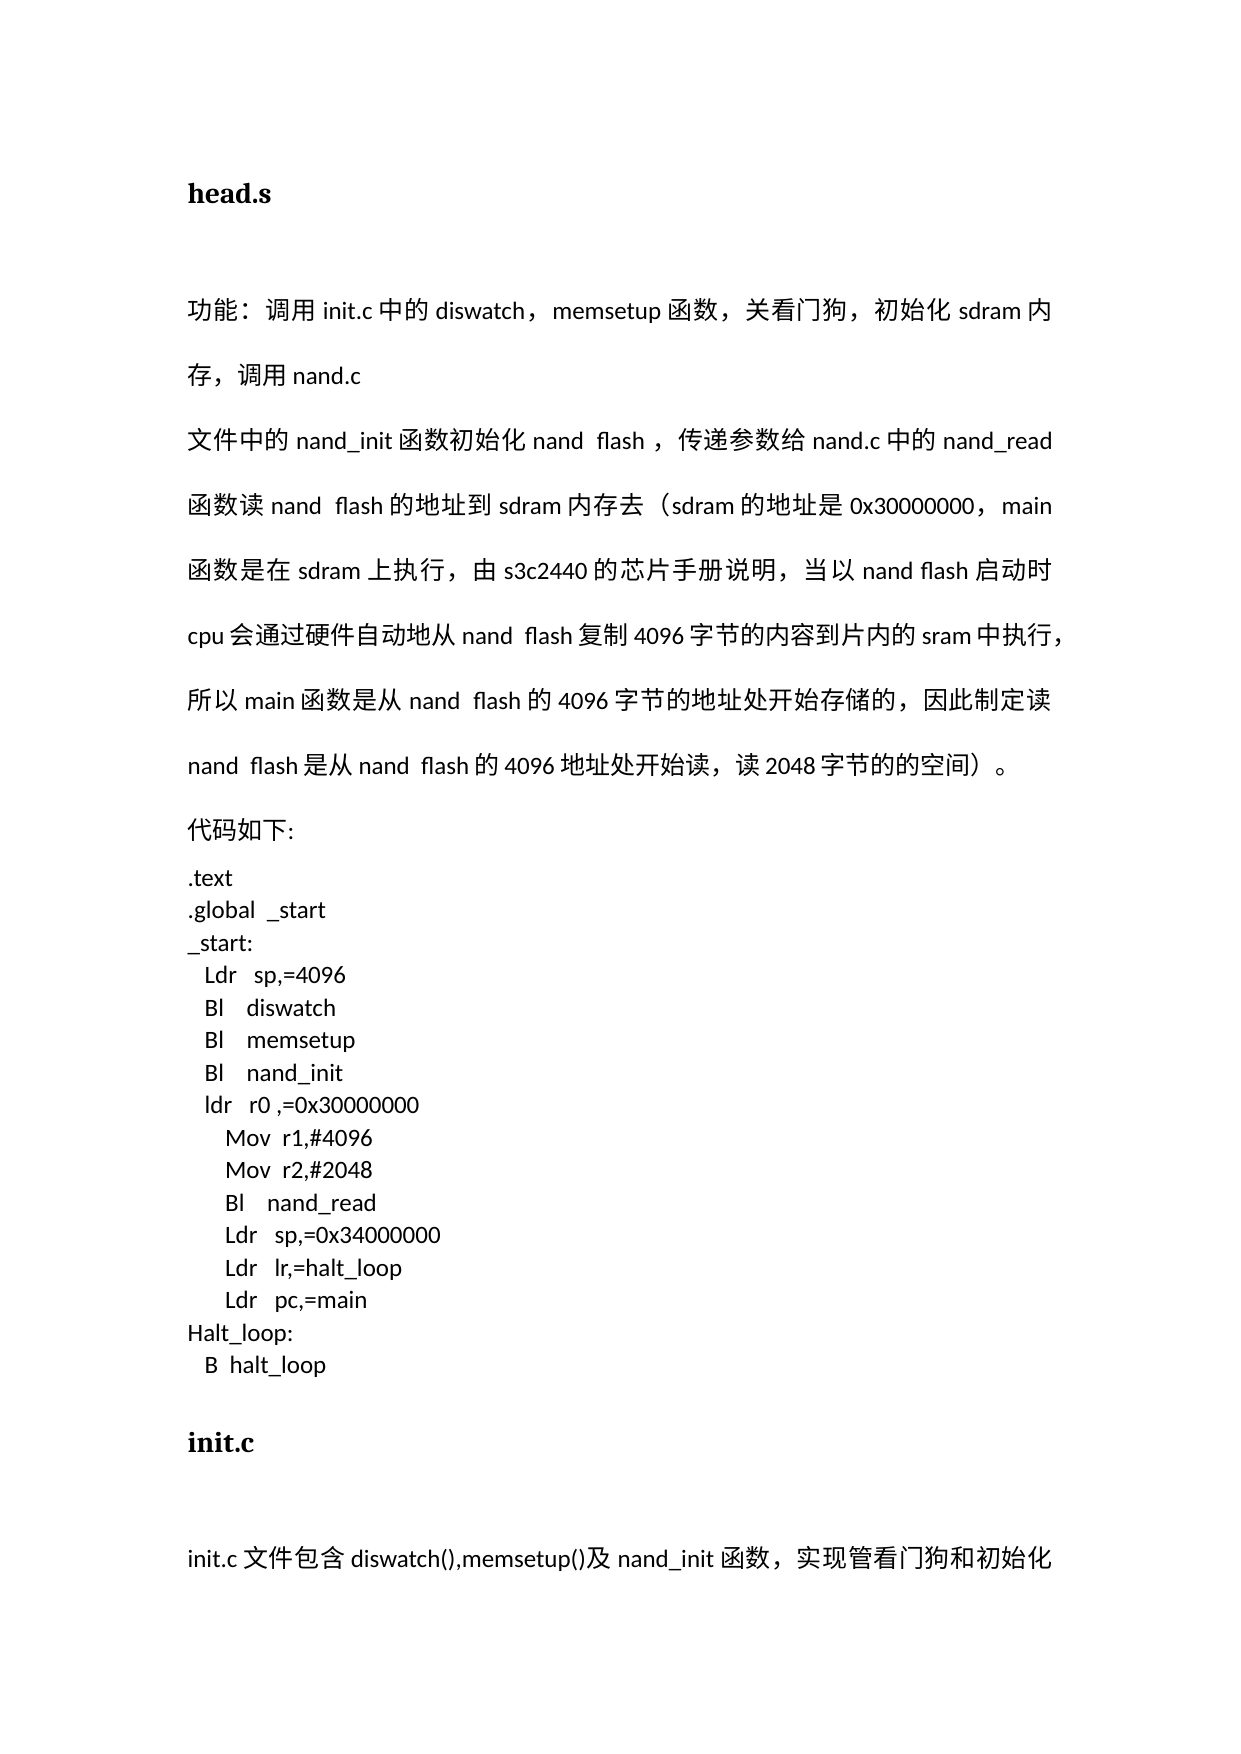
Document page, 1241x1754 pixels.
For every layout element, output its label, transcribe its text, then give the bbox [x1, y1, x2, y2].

subtitle init.c [187, 1410, 1053, 1475]
text Ldr lr,=halt_loop [187, 1251, 1053, 1283]
text Mov r2,#2048 [187, 1153, 1053, 1186]
text Halt_loop: [187, 1316, 1053, 1348]
text Ldr sp,=0x34000000 [187, 1218, 1053, 1251]
text ldr r0 ,=0x30000000 [187, 1088, 1053, 1121]
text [187, 1524, 1053, 1589]
text _start: [187, 926, 1053, 958]
text Bl diswatch [187, 991, 1053, 1023]
text B halt_loop [187, 1348, 1053, 1381]
text 功能：调用init.c中的diswatch，memsetup函数，关看门狗，初始化sdram内存，调用nand.c [187, 276, 1053, 406]
text .global _start [187, 893, 1053, 926]
text 文件中的nand_init函数初始化nand flash ，传递参数给nand.c中的nand_read 函数读nand flash的地址到sdram内存去（sdram的地址是0x30000000，main函数是在sdram上执行，由s3c2440的芯片手册说明，当以nand flash启动时cpu会通过硬件自动地从nand flash复制4096字节的内容到片内的sram中执行，所以main函数是从nand flash的4096字节的地址处开始存储的，因此制定读nand flash是从nand flash的4096地址处开始读，读2048字节的的空间）。 [187, 406, 1053, 796]
text .text [187, 861, 1053, 893]
text Bl nand_init [187, 1056, 1053, 1088]
text Bl memsetup [187, 1023, 1053, 1056]
text Ldr pc,=main [187, 1283, 1053, 1316]
subtitle head.s [187, 162, 1053, 227]
text 代码如下: [187, 796, 1053, 861]
text Mov r1,#4096 [187, 1121, 1053, 1153]
text Ldr sp,=4096 [187, 958, 1053, 991]
text Bl nand_read [187, 1186, 1053, 1218]
